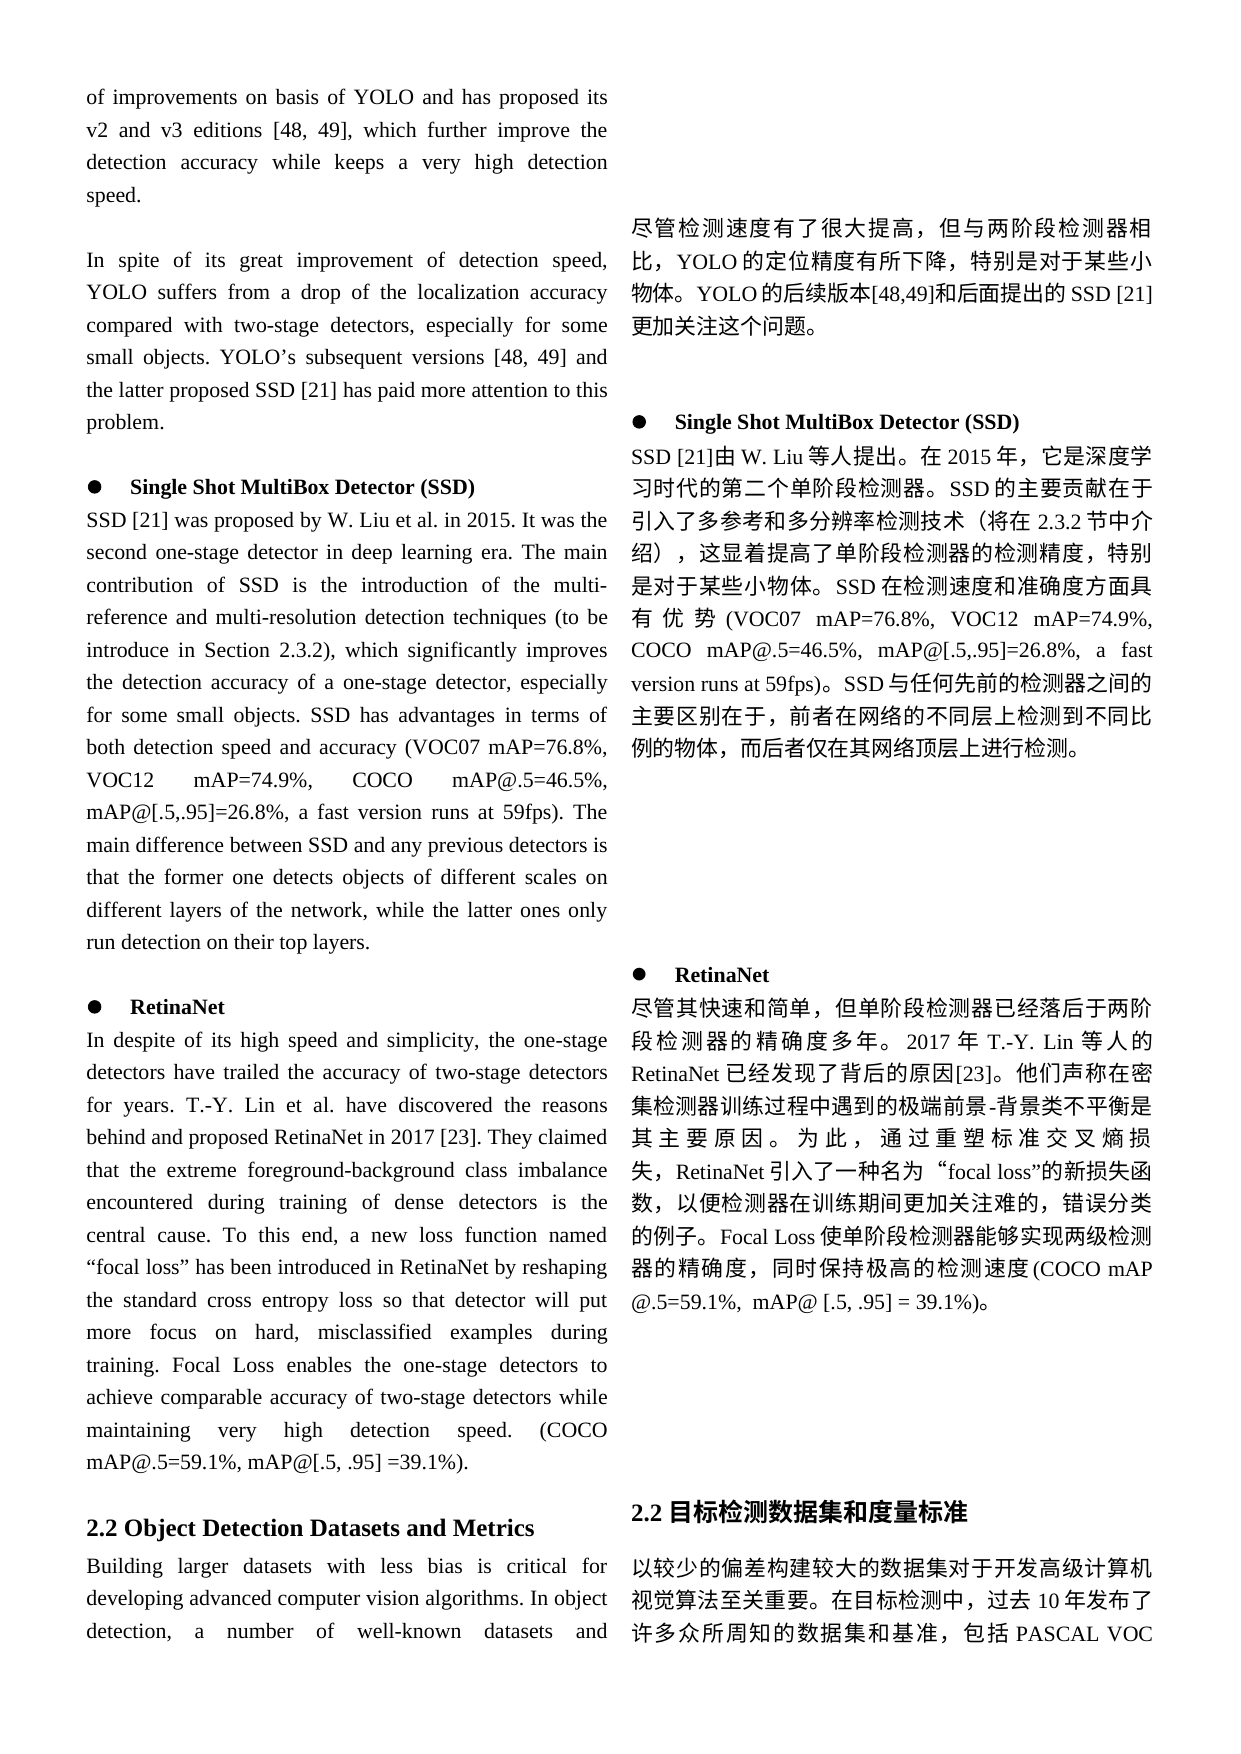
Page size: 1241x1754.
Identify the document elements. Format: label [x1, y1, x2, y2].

table_cell [620, 81, 1164, 1648]
table_cell [75, 81, 619, 1648]
